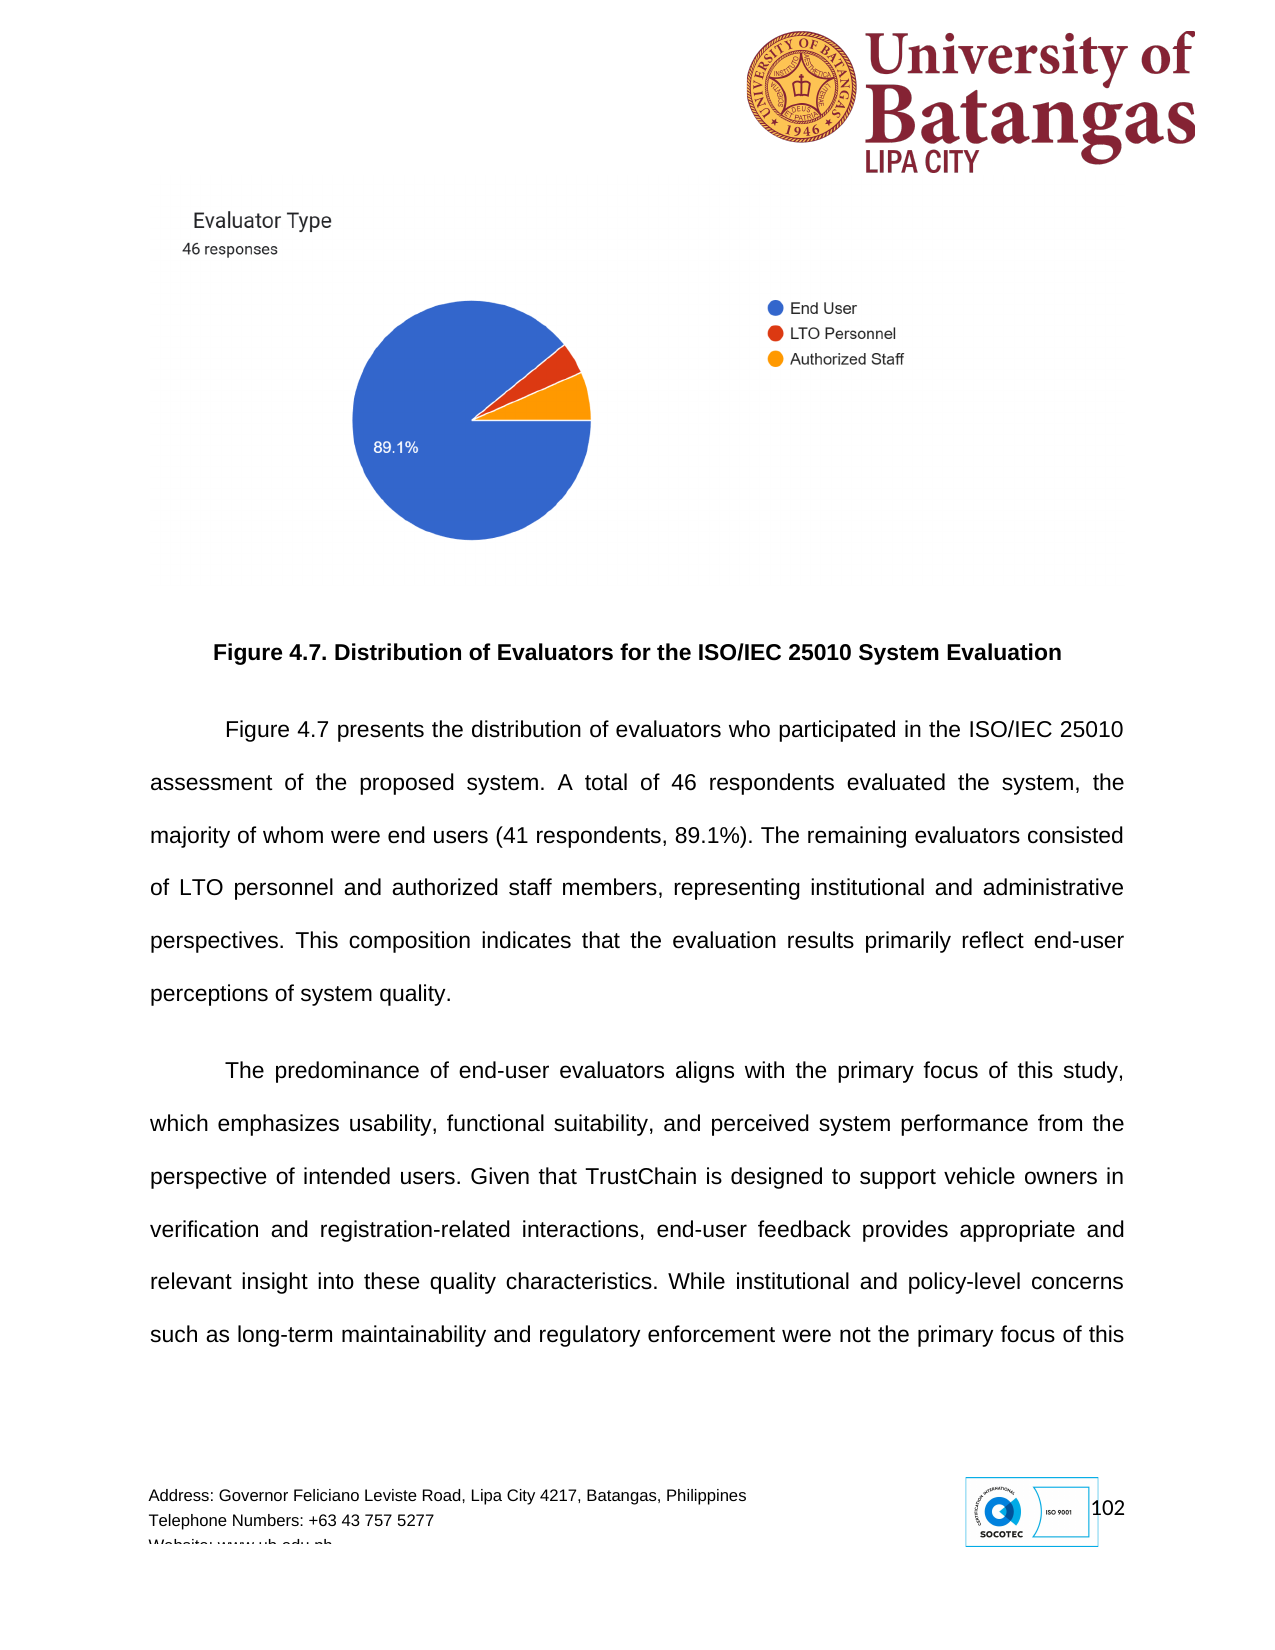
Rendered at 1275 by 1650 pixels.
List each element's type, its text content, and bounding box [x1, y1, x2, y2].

picture [746, 31, 1195, 173]
text Figure 4.7 presents the distribution of evaluators who participated in the ISO/IEC 25010 assessment of the proposed system. A total of 46 respondents evaluated the system, the majority of whom were end users (41 respondents, 89.1%). The remaining evaluators consisted of LTO personnel and authorized staff members, representing institutional and administrative perspectives. This composition indicates that the evaluation results primarily reflect end-user perceptions of system quality. [150, 716, 1125, 1006]
picture [965, 1479, 1099, 1545]
picture [150, 175, 1125, 586]
text Figure 4.7. Distribution of Evaluators for the ISO/IEC 25010 System Evaluation [150, 638, 1125, 665]
